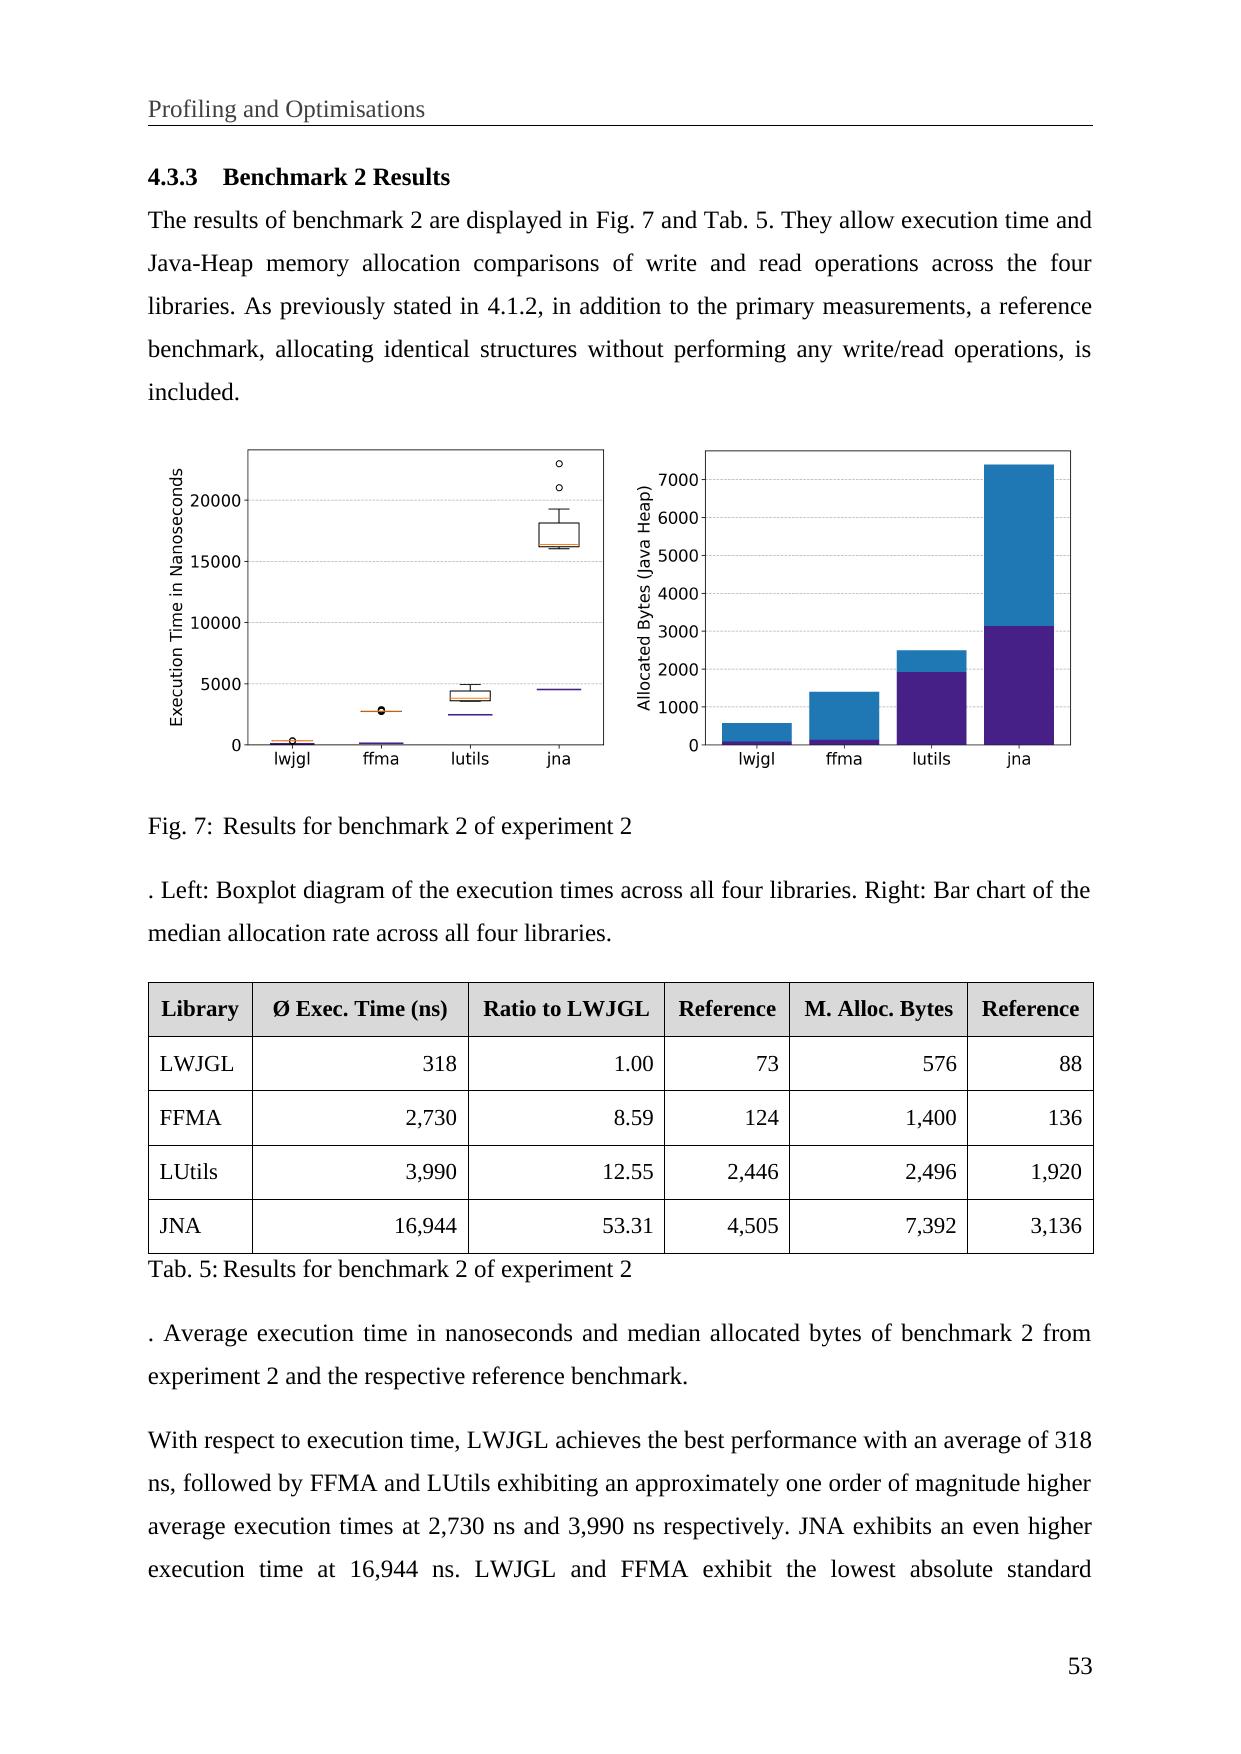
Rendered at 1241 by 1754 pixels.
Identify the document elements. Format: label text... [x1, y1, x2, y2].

table_cell FFMA [149, 1091, 252, 1144]
text Benchmark 2 Results [148, 162, 1093, 190]
table_cell 73 [665, 1037, 789, 1090]
text Fig. 7: Results for benchmark 2 of experiment 2 [148, 811, 1093, 840]
table_cell 3,136 [968, 1200, 1093, 1253]
table_cell 3,990 [253, 1146, 468, 1199]
table_cell 1,920 [968, 1146, 1093, 1199]
table_cell 1,400 [790, 1091, 967, 1144]
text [148, 1425, 1093, 1583]
table_cell 12.55 [469, 1146, 664, 1199]
table_cell 318 [253, 1037, 468, 1090]
table_cell 576 [790, 1037, 967, 1090]
table_cell 136 [968, 1091, 1093, 1144]
table_header Reference [968, 983, 1093, 1036]
table_header M. Alloc. Bytes [790, 983, 967, 1036]
table_header Library [149, 983, 252, 1036]
table_cell 16,944 [253, 1200, 468, 1253]
table_cell 8.59 [469, 1091, 664, 1144]
table_cell 2,496 [790, 1146, 967, 1199]
table_cell LUtils [149, 1146, 252, 1199]
table_cell 2,730 [253, 1091, 468, 1144]
table_cell 53.31 [469, 1200, 664, 1253]
table_header Reference [665, 983, 789, 1036]
table_cell 124 [665, 1091, 789, 1144]
table_cell 4,505 [665, 1200, 789, 1253]
table_cell JNA [149, 1200, 252, 1253]
text Tab. 5: Results for benchmark 2 of experiment 2 [148, 1254, 1093, 1283]
text . Left: Boxplot diagram of the execution times across all four libraries. Right: Bar chart of the median allocation rate across all four libraries. [148, 875, 1093, 947]
table_cell LWJGL [149, 1037, 252, 1090]
table_header Ratio to LWJGL [469, 983, 664, 1036]
table_cell 7,392 [790, 1200, 967, 1253]
table_cell 2,446 [665, 1146, 789, 1199]
picture [152, 432, 1088, 784]
text The results of benchmark 2 are displayed in Fig. 7 and Tab. 5. They allow execution time and Java-Heap memory allocation comparisons of write and read operations across the four libraries. As previously stated in 4.1.2, in addition to the primary measurements, a reference benchmark, allocating identical structures without performing any write/read operations, is included. [148, 205, 1093, 406]
table_header Ø Exec. Time (ns) [253, 983, 468, 1036]
table_cell 88 [968, 1037, 1093, 1090]
text . Average execution time in nanoseconds and median allocated bytes of benchmark 2 from experiment 2 and the respective reference benchmark. [148, 1318, 1093, 1390]
table_cell 1.00 [469, 1037, 664, 1090]
